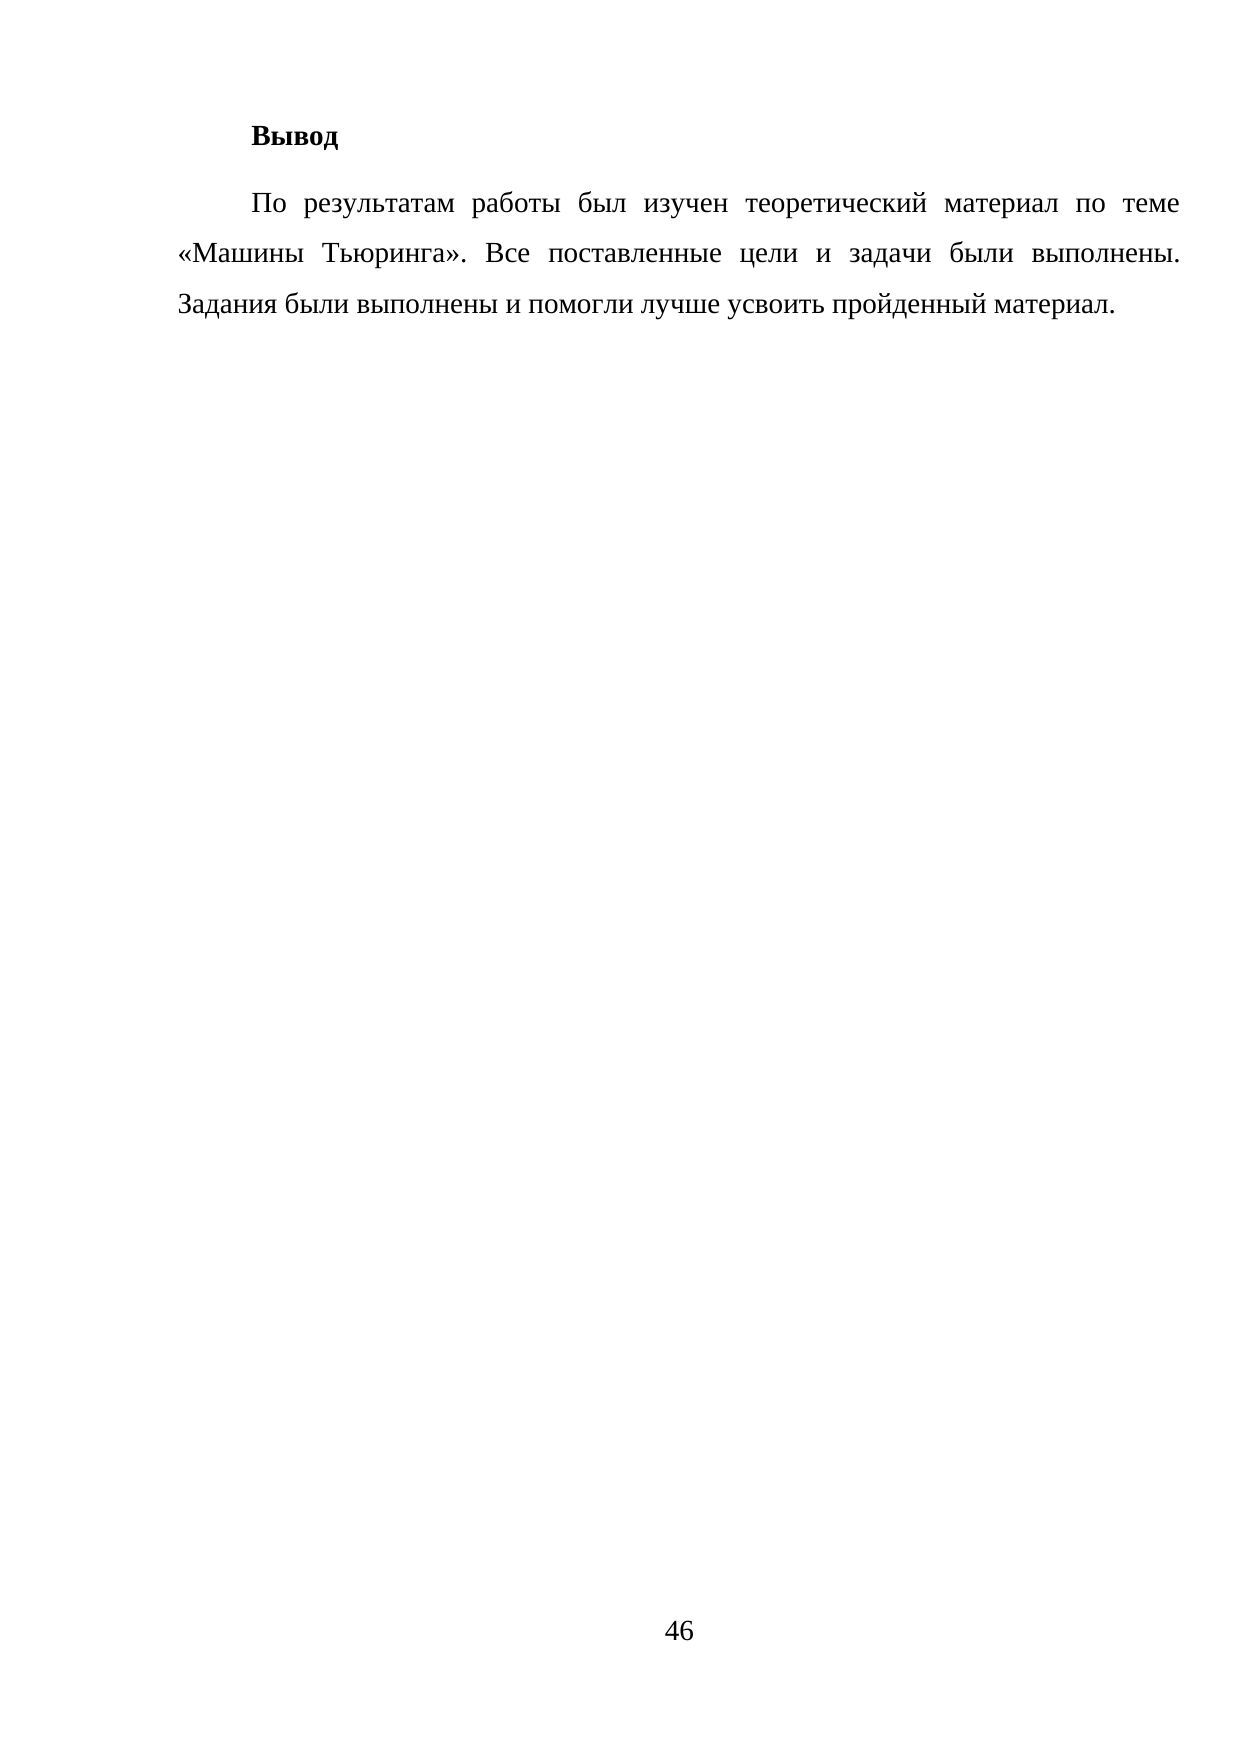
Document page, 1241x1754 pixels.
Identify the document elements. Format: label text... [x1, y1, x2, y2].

text Вывод [177, 118, 1181, 152]
text По результатам работы был изучен теоретический материал по теме «». Все поставленные цели и задачи были выполнены. Задания были выполнены и помогли лучше усвоить пройденный материал. [177, 185, 1181, 319]
